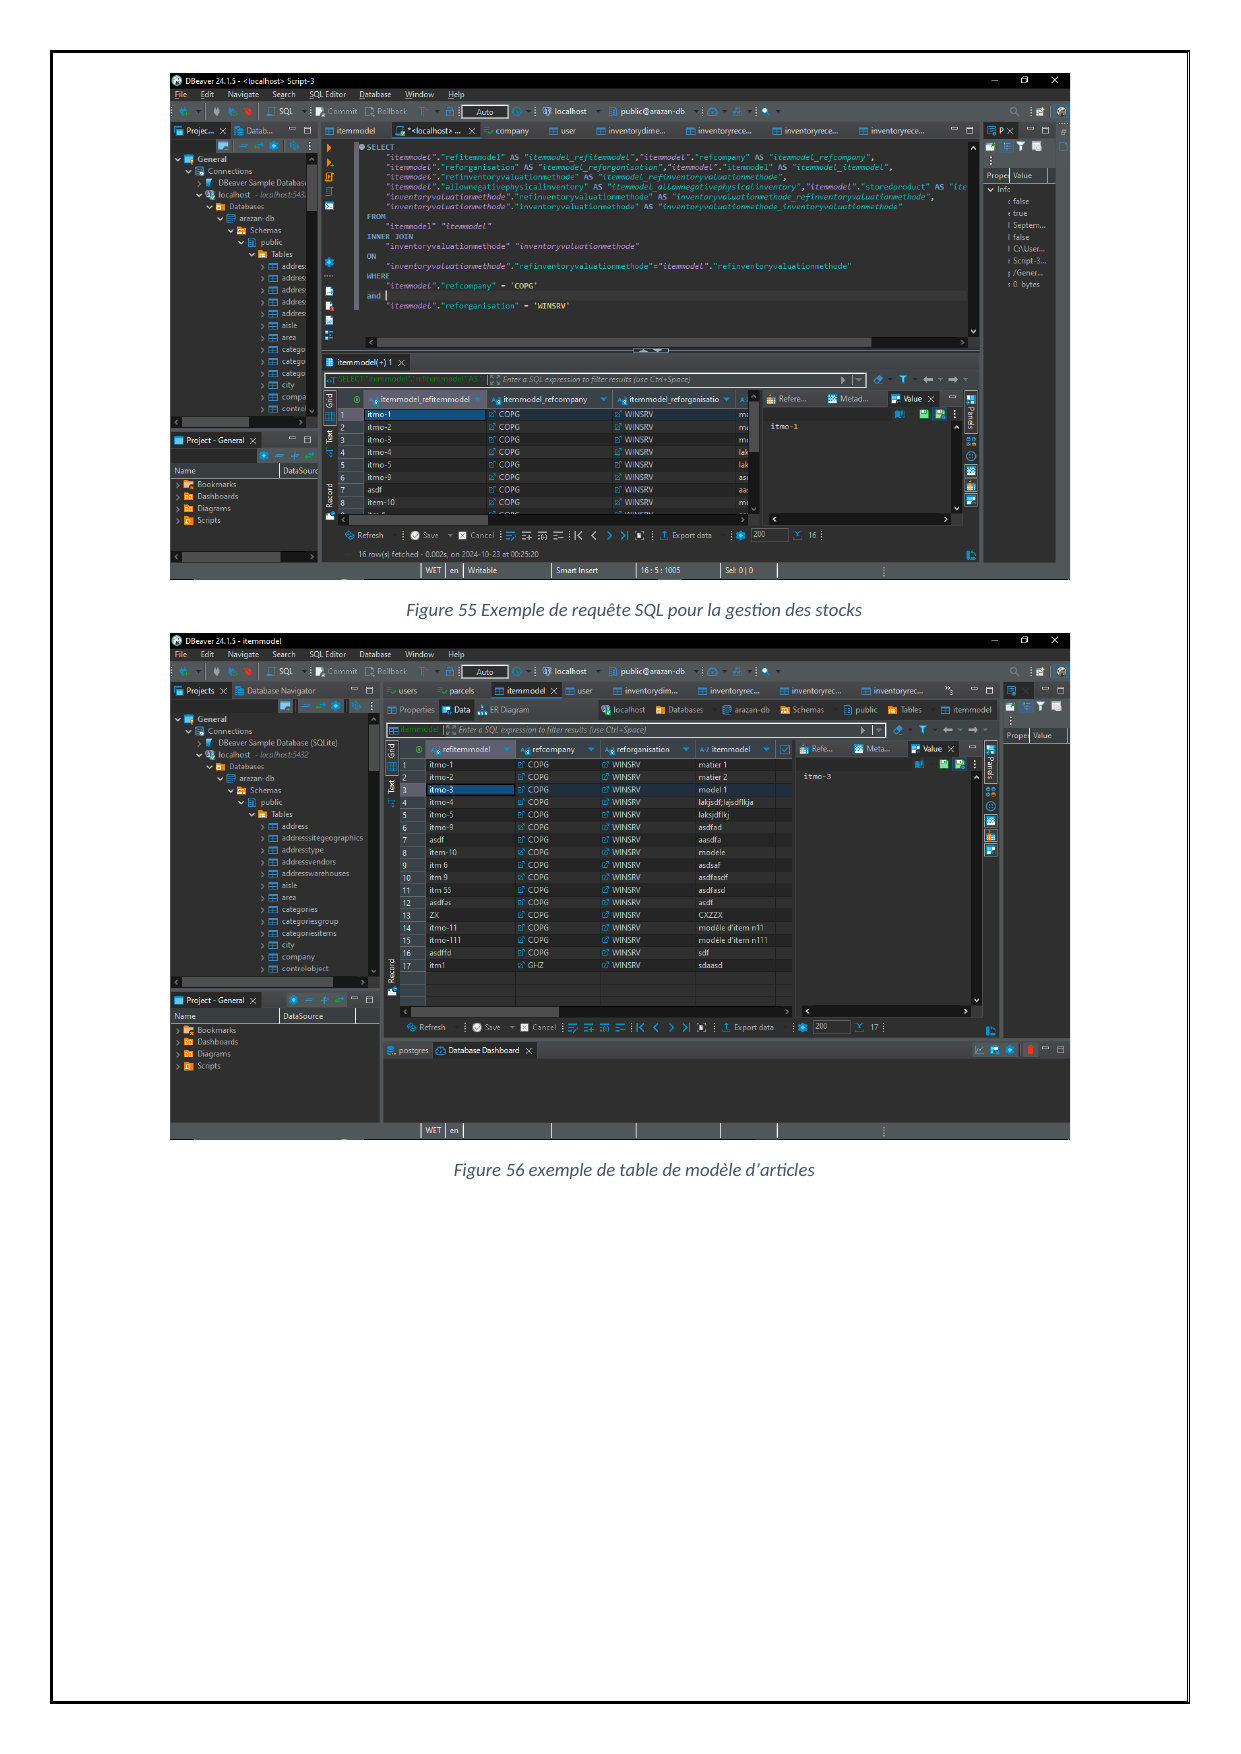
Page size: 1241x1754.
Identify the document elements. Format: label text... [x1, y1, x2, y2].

text Figure 55 Exemple de requête SQL pour la gestion des stocks [73, 598, 1167, 621]
picture [170, 73, 1071, 580]
text Figure 56 exemple de table de modèle d’articles [73, 1158, 1167, 1181]
picture [170, 633, 1071, 1140]
